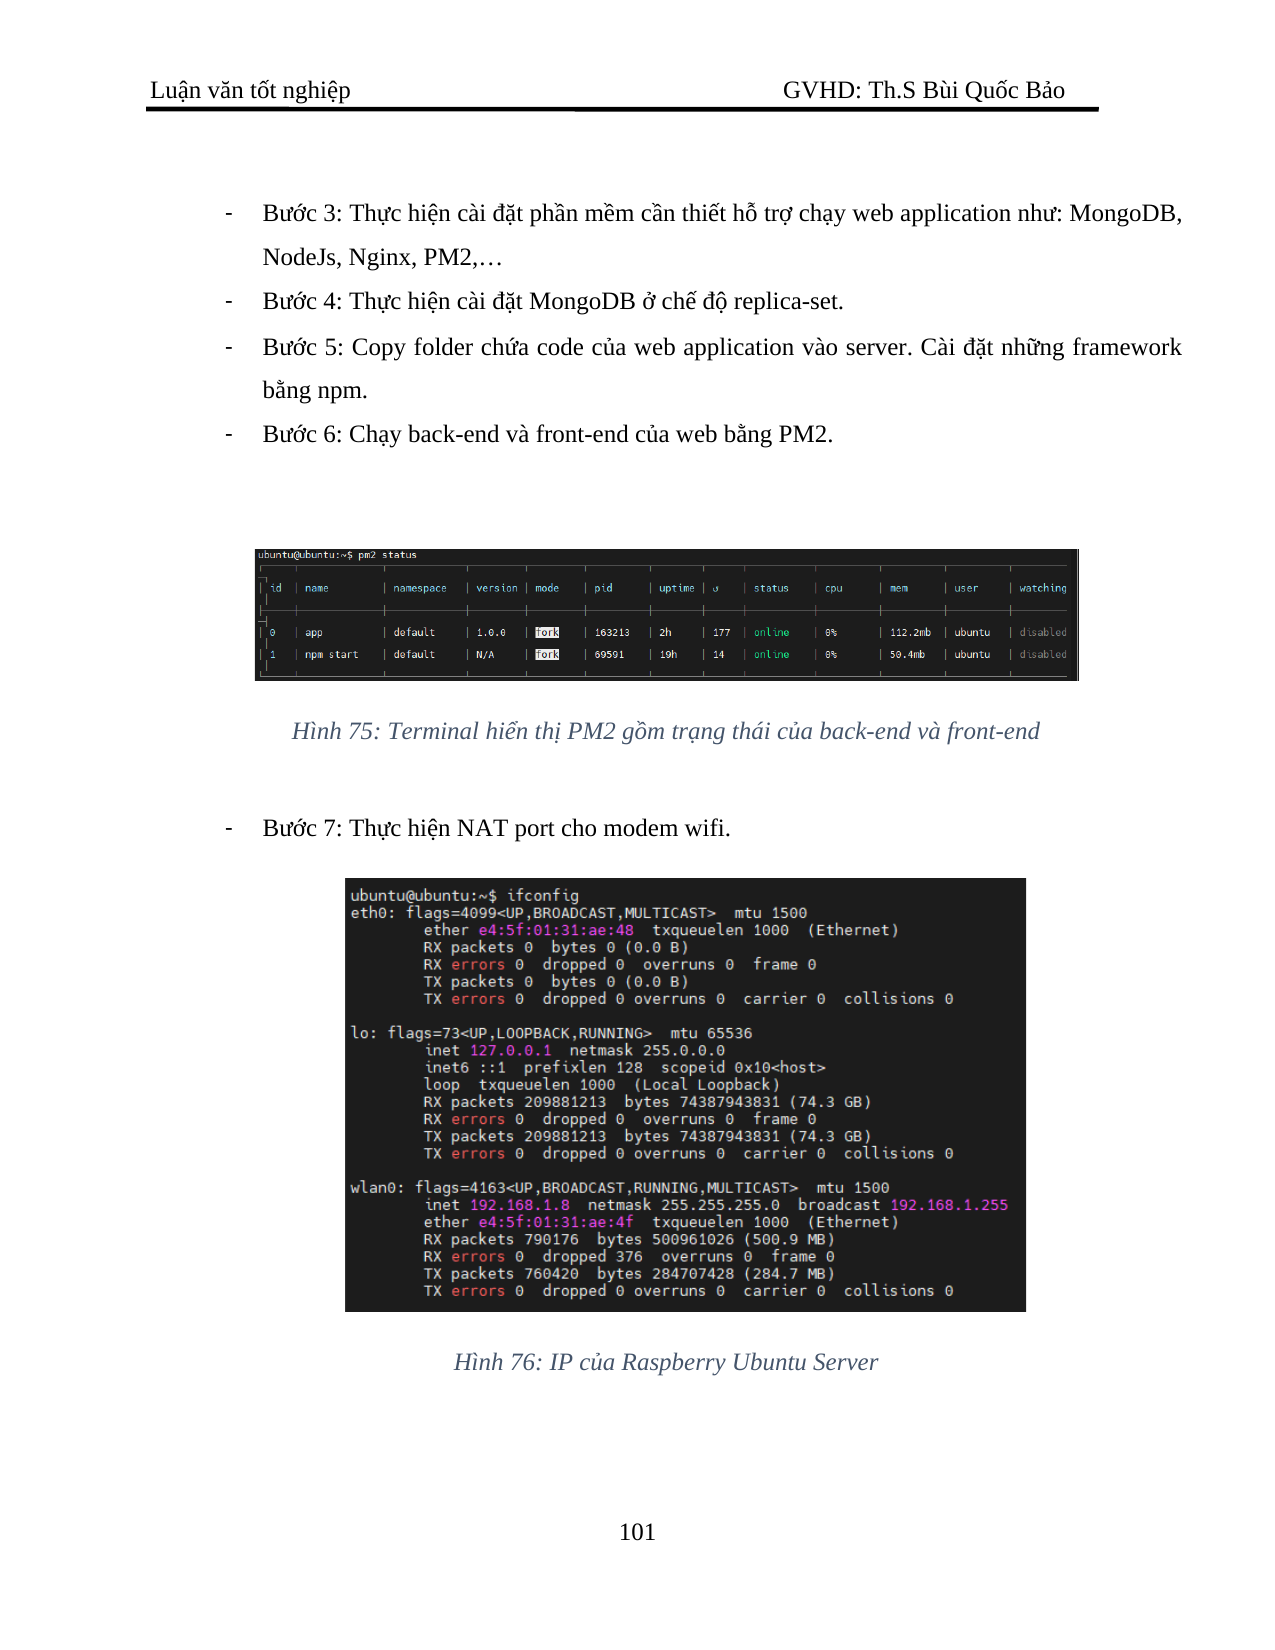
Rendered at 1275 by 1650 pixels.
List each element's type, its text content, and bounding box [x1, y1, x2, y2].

picture [345, 878, 1027, 1312]
list Bước 3: Thực hiện cài đặt phần mềm cần thiết hỗ trợ chạy web application như: MongoDB, NodeJs, Nginx, PM2,… [225, 197, 1184, 271]
picture [254, 549, 1079, 681]
list Bước 7: Thực hiện NAT port cho modem wifi. [225, 812, 1184, 843]
list Bước 4: Thực hiện cài đặt MongoDB ở chế độ replica-set. [225, 285, 1184, 315]
list Bước 6: Chạy back-end và front-end của web bằng PM2. [225, 419, 1184, 449]
list Bước 5: Copy folder chứa code của web application vào server. Cài đặt những framework bằng npm. [225, 331, 1184, 404]
